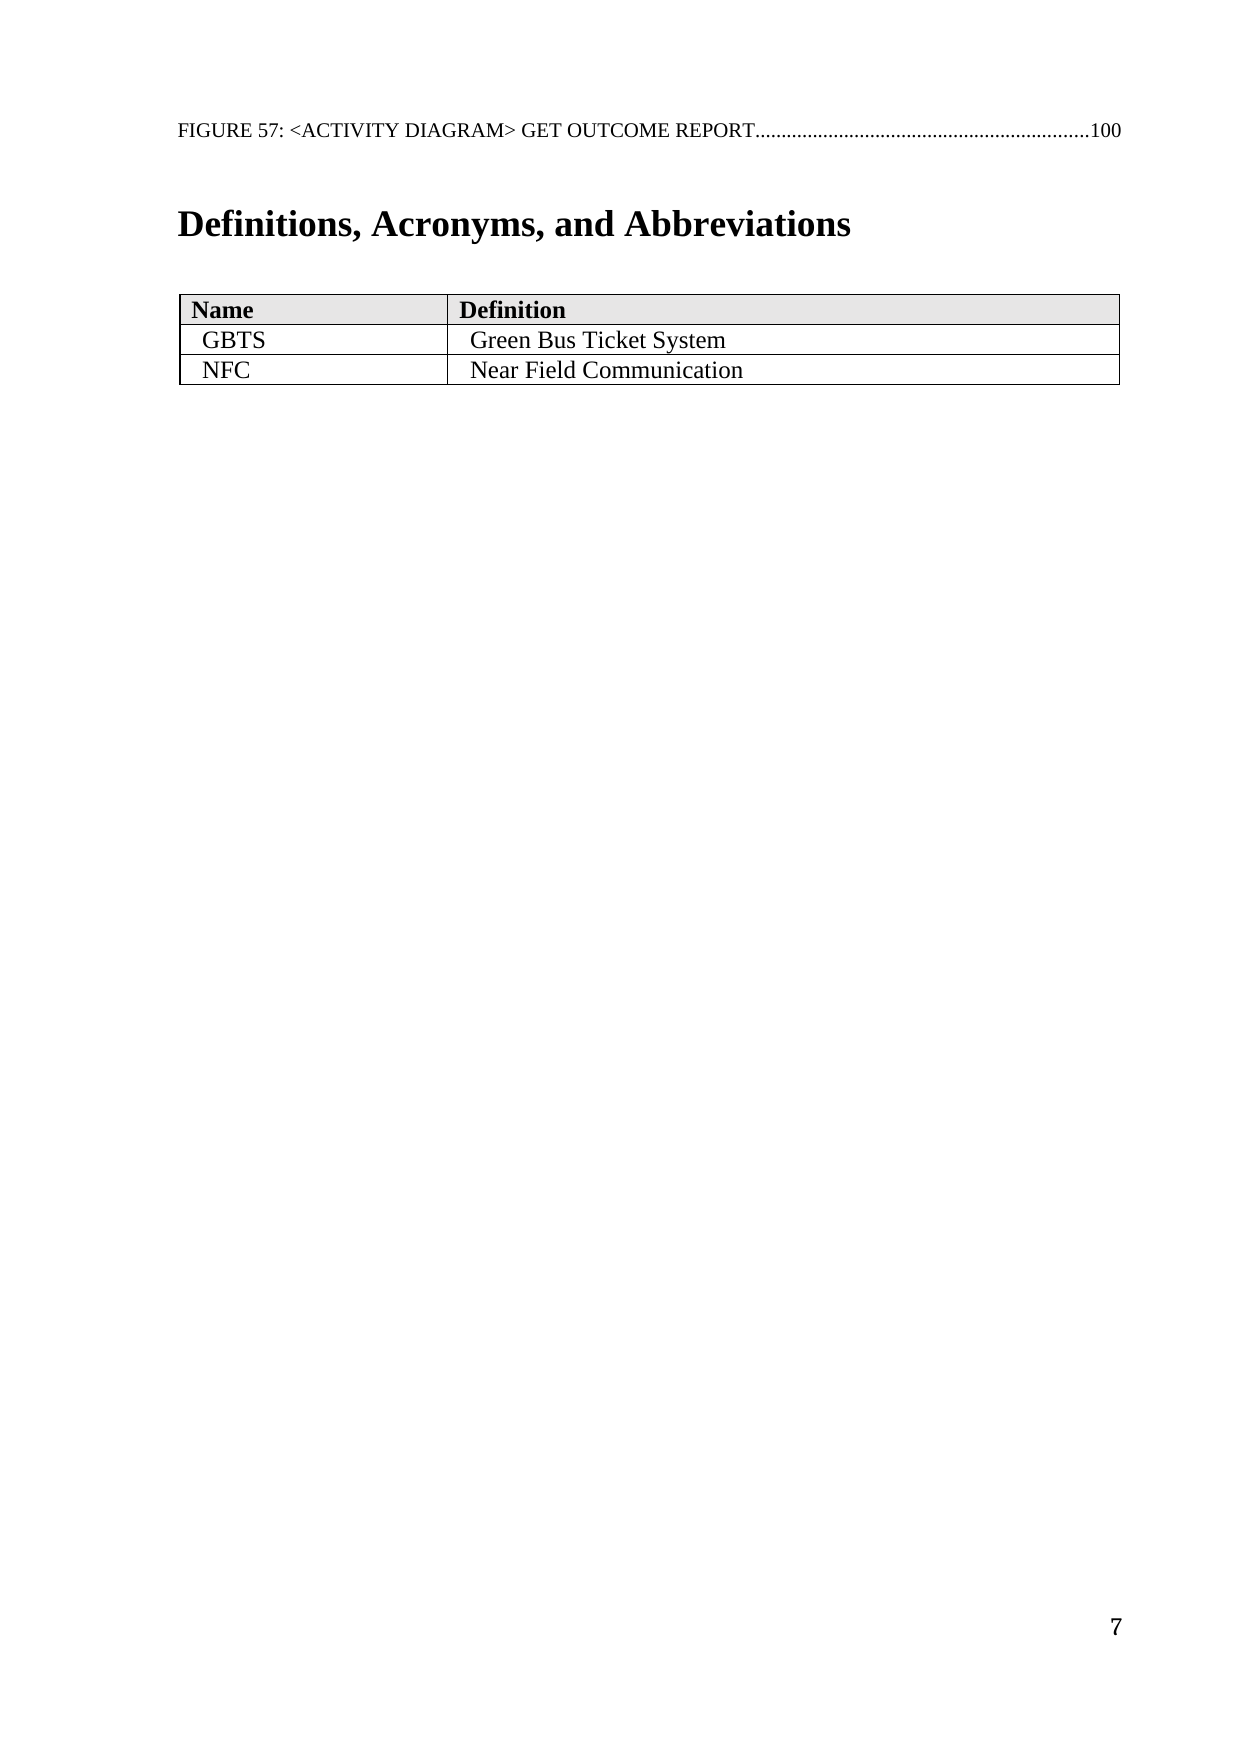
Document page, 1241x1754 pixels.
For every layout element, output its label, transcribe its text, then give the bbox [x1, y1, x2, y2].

table_cell GBTS [181, 325, 447, 354]
table_cell Near Field Communication [448, 355, 1119, 384]
table_cell Green Bus Ticket System [448, 325, 1119, 354]
table_cell NFC [181, 355, 447, 384]
table_header Definition [448, 295, 1119, 324]
table_header Name [181, 295, 447, 324]
text Figure 57: <Activity Diagram> Get Outcome Report 100 [177, 118, 1122, 142]
subtitle Definitions, Acronyms, and Abbreviations [177, 202, 1122, 245]
